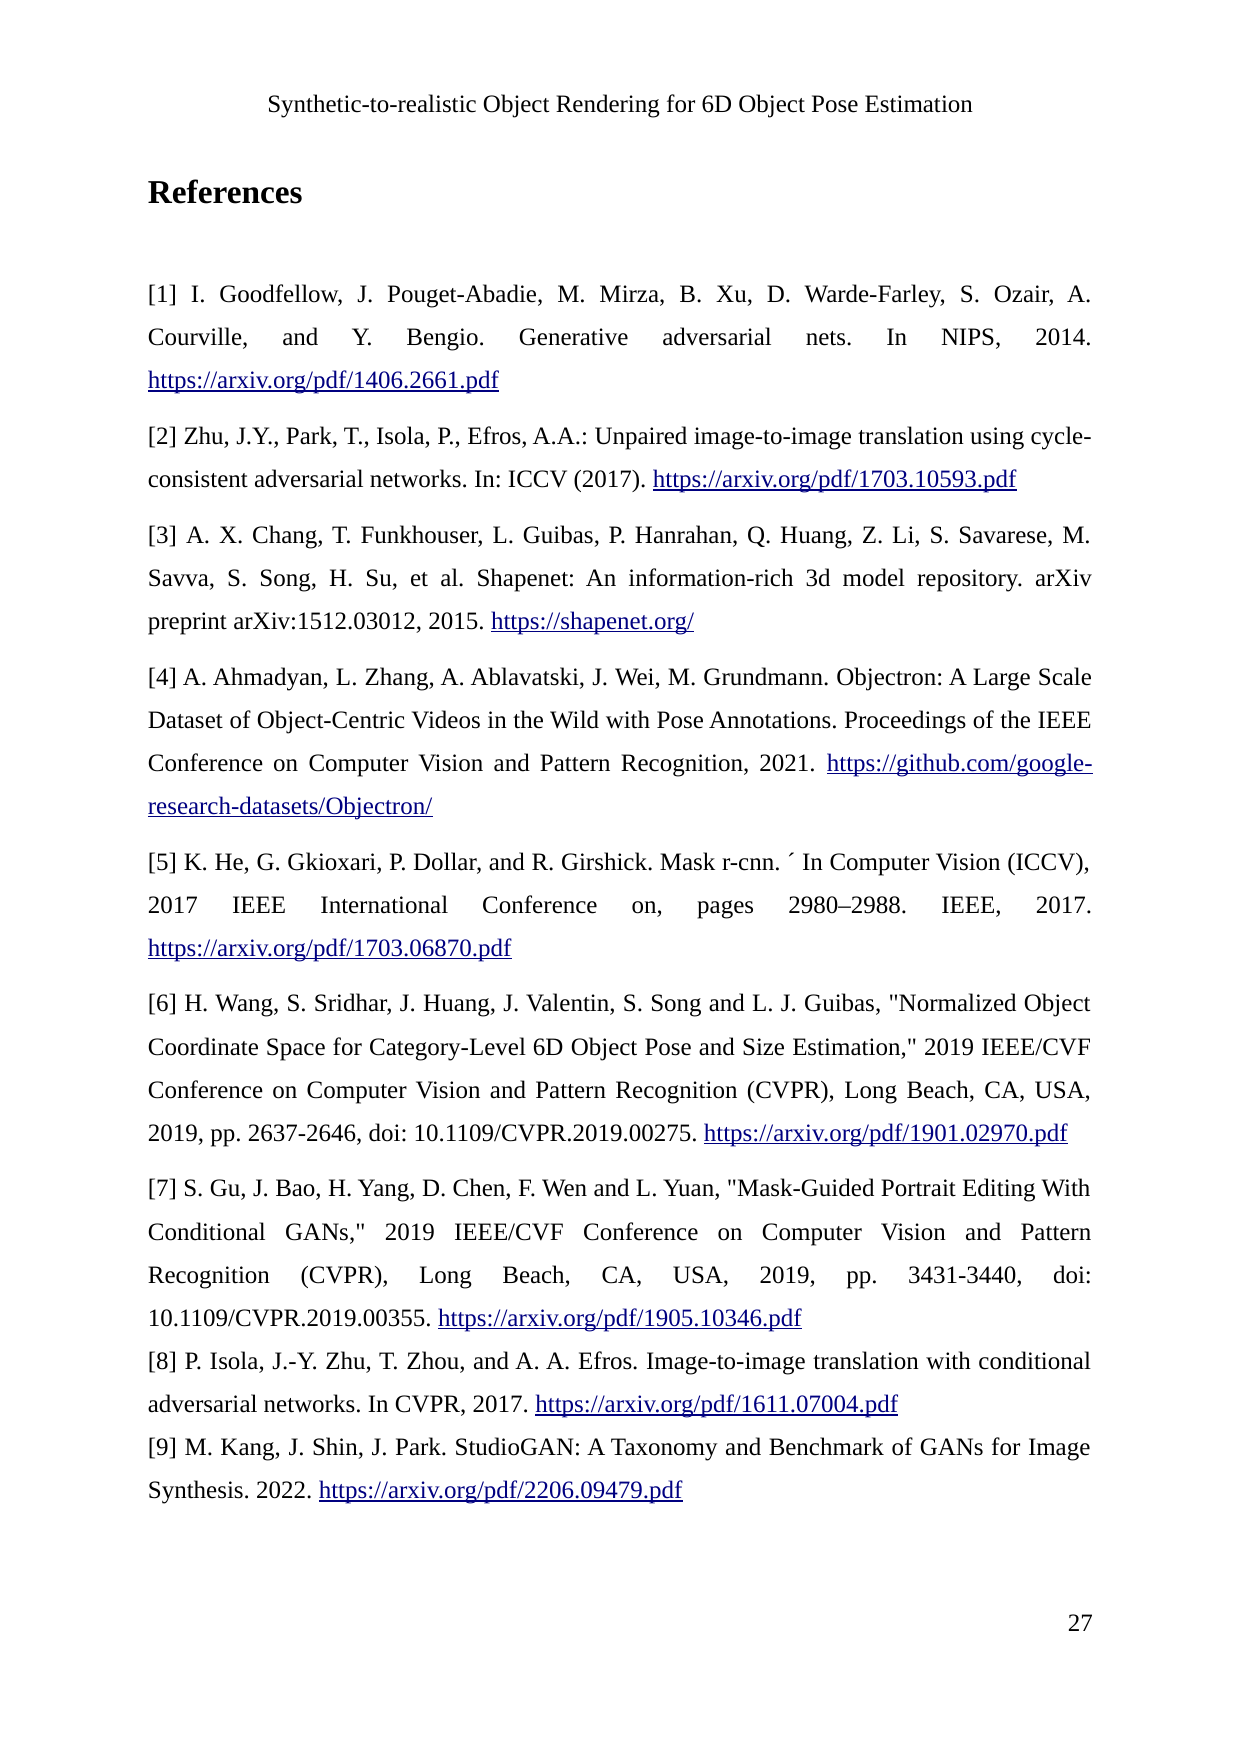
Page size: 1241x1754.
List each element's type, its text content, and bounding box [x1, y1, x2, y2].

text [2] Zhu, J.Y., Park, T., Isola, P., Efros, A.A.: Unpaired image-to-image translation using cycle-consistent adversarial networks. In: ICCV (2017). https://arxiv.org/pdf/1703.10593.pdf [148, 421, 1092, 493]
text [8] P. Isola, J.-Y. Zhu, T. Zhou, and A. A. Efros. Image-to-image translation with conditional adversarial networks. In CVPR, 2017. https://arxiv.org/pdf/1611.07004.pdf [148, 1346, 1092, 1418]
text [9] M. Kang, J. Shin, J. Park. StudioGAN: A Taxonomy and Benchmark of GANs for Image Synthesis. 2022. https://arxiv.org/pdf/2206.09479.pdf [148, 1432, 1092, 1504]
subtitle References [148, 173, 1092, 211]
text [5] K. He, G. Gkioxari, P. Dollar, and R. Girshick. Mask r-cnn. ´ In Computer Vision (ICCV), 2017 IEEE International Conference on, pages 2980–2988. IEEE, 2017. https://arxiv.org/pdf/1703.06870.pdf [148, 847, 1092, 962]
text [4] A. Ahmadyan, L. Zhang, A. Ablavatski, J. Wei, M. Grundmann. Objectron: A Large Scale Dataset of Object-Centric Videos in the Wild with Pose Annotations. Proceedings of the IEEE Conference on Computer Vision and Pattern Recognition, 2021. https://github.com/google-research-datasets/Objectron/ [148, 662, 1092, 820]
text [6] H. Wang, S. Sridhar, J. Huang, J. Valentin, S. Song and L. J. Guibas, "Normalized Object Coordinate Space for Category-Level 6D Object Pose and Size Estimation," 2019 IEEE/CVF Conference on Computer Vision and Pattern Recognition (CVPR), Long Beach, CA, USA, 2019, pp. 2637-2646, doi: 10.1109/CVPR.2019.00275. https://arxiv.org/pdf/1901.02970.pdf [148, 988, 1092, 1147]
text [1] I. Goodfellow, J. Pouget-Abadie, M. Mirza, B. Xu, D. Warde-Farley, S. Ozair, A. Courville, and Y. Bengio. Generative adversarial nets. In NIPS, 2014. https://arxiv.org/pdf/1406.2661.pdf [148, 279, 1092, 394]
text [7] S. Gu, J. Bao, H. Yang, D. Chen, F. Wen and L. Yuan, "Mask-Guided Portrait Editing With Conditional GANs," 2019 IEEE/CVF Conference on Computer Vision and Pattern Recognition (CVPR), Long Beach, CA, USA, 2019, pp. 3431-3440, doi: 10.1109/CVPR.2019.00355. https://arxiv.org/pdf/1905.10346.pdf [148, 1173, 1092, 1332]
text [3] A. X. Chang, T. Funkhouser, L. Guibas, P. Hanrahan, Q. Huang, Z. Li, S. Savarese, M. Savva, S. Song, H. Su, et al. Shapenet: An information-rich 3d model repository. arXiv preprint arXiv:1512.03012, 2015. https://shapenet.org/ [148, 520, 1092, 635]
